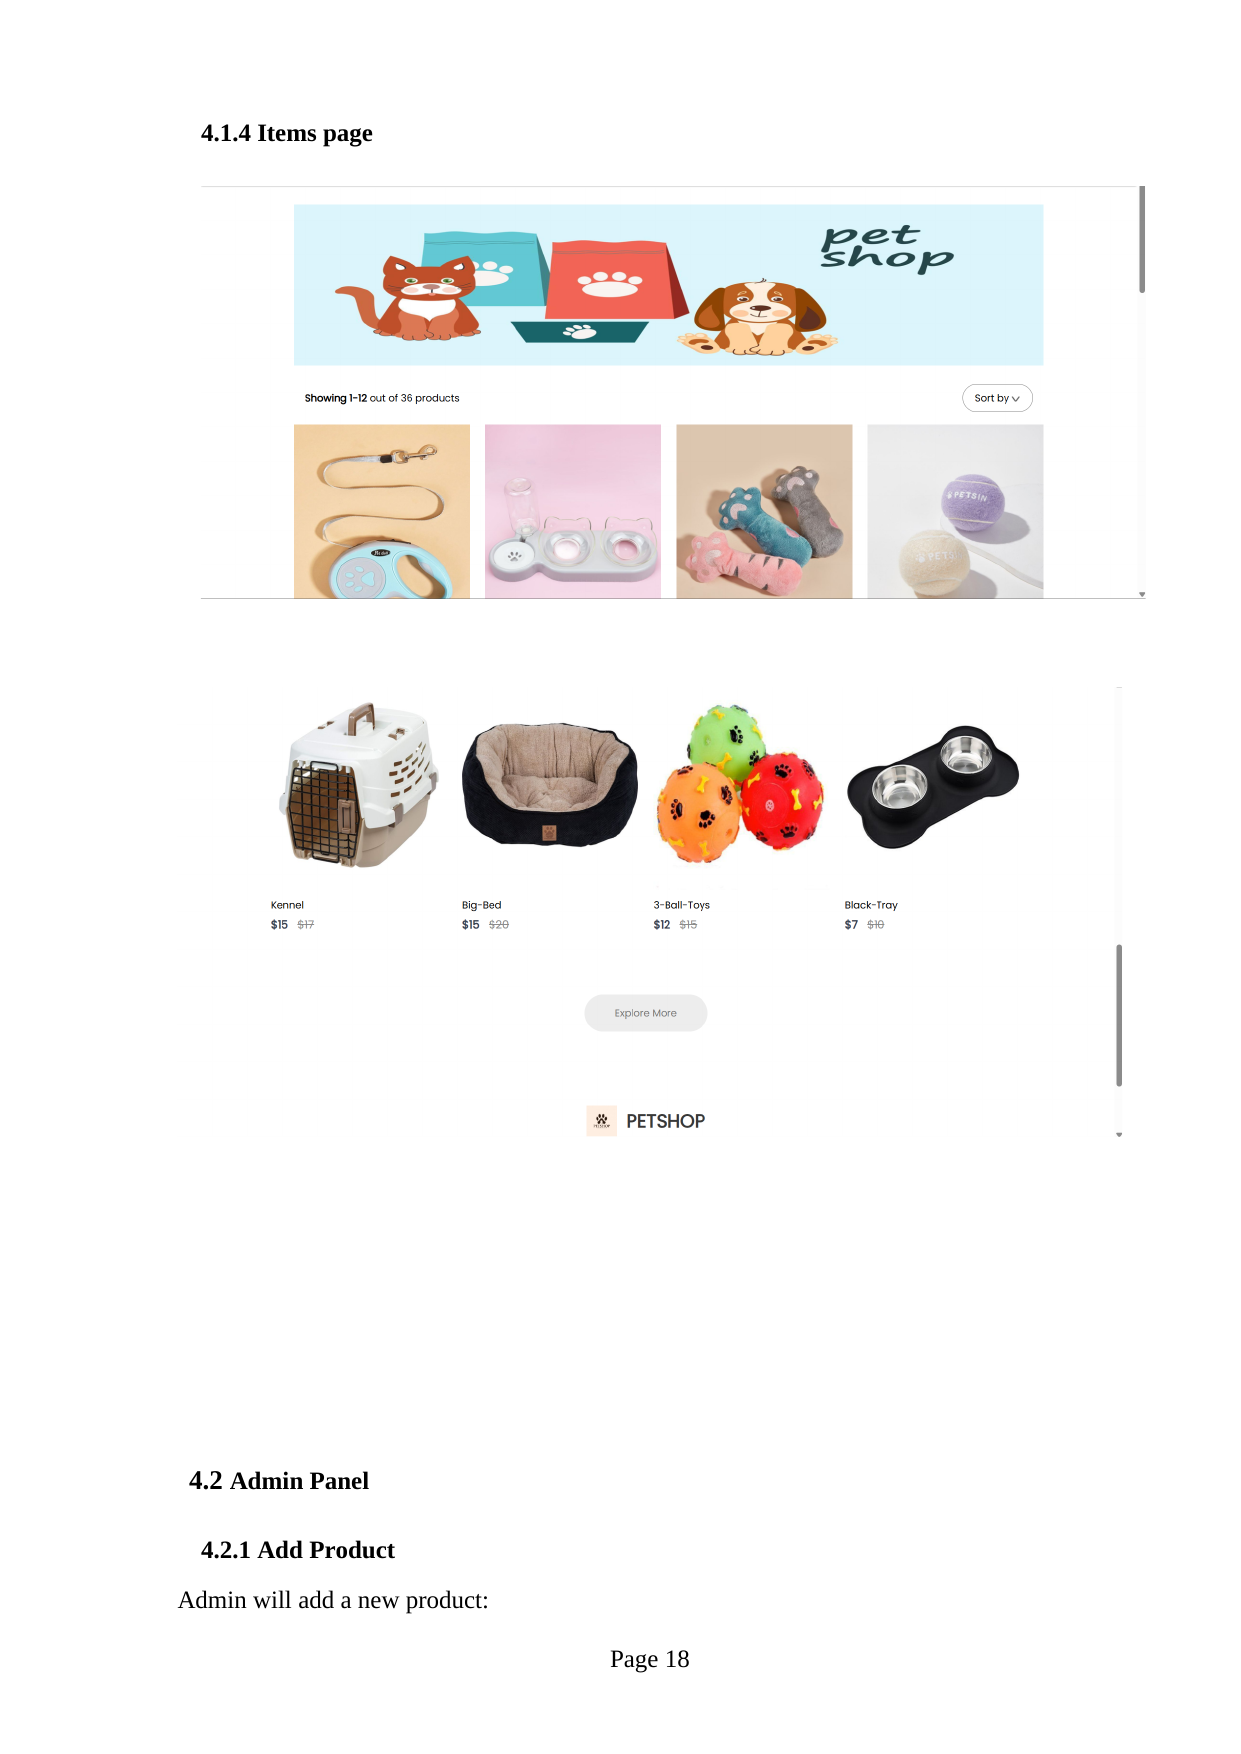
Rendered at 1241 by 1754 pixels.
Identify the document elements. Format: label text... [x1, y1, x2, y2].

picture [200, 186, 1146, 599]
picture [177, 687, 1123, 1137]
subtitle Items page [201, 118, 1122, 147]
text Admin will add a new product: [177, 1585, 1122, 1614]
subtitle Admin Panel [189, 1464, 1122, 1495]
subtitle Add Product [201, 1536, 1122, 1564]
